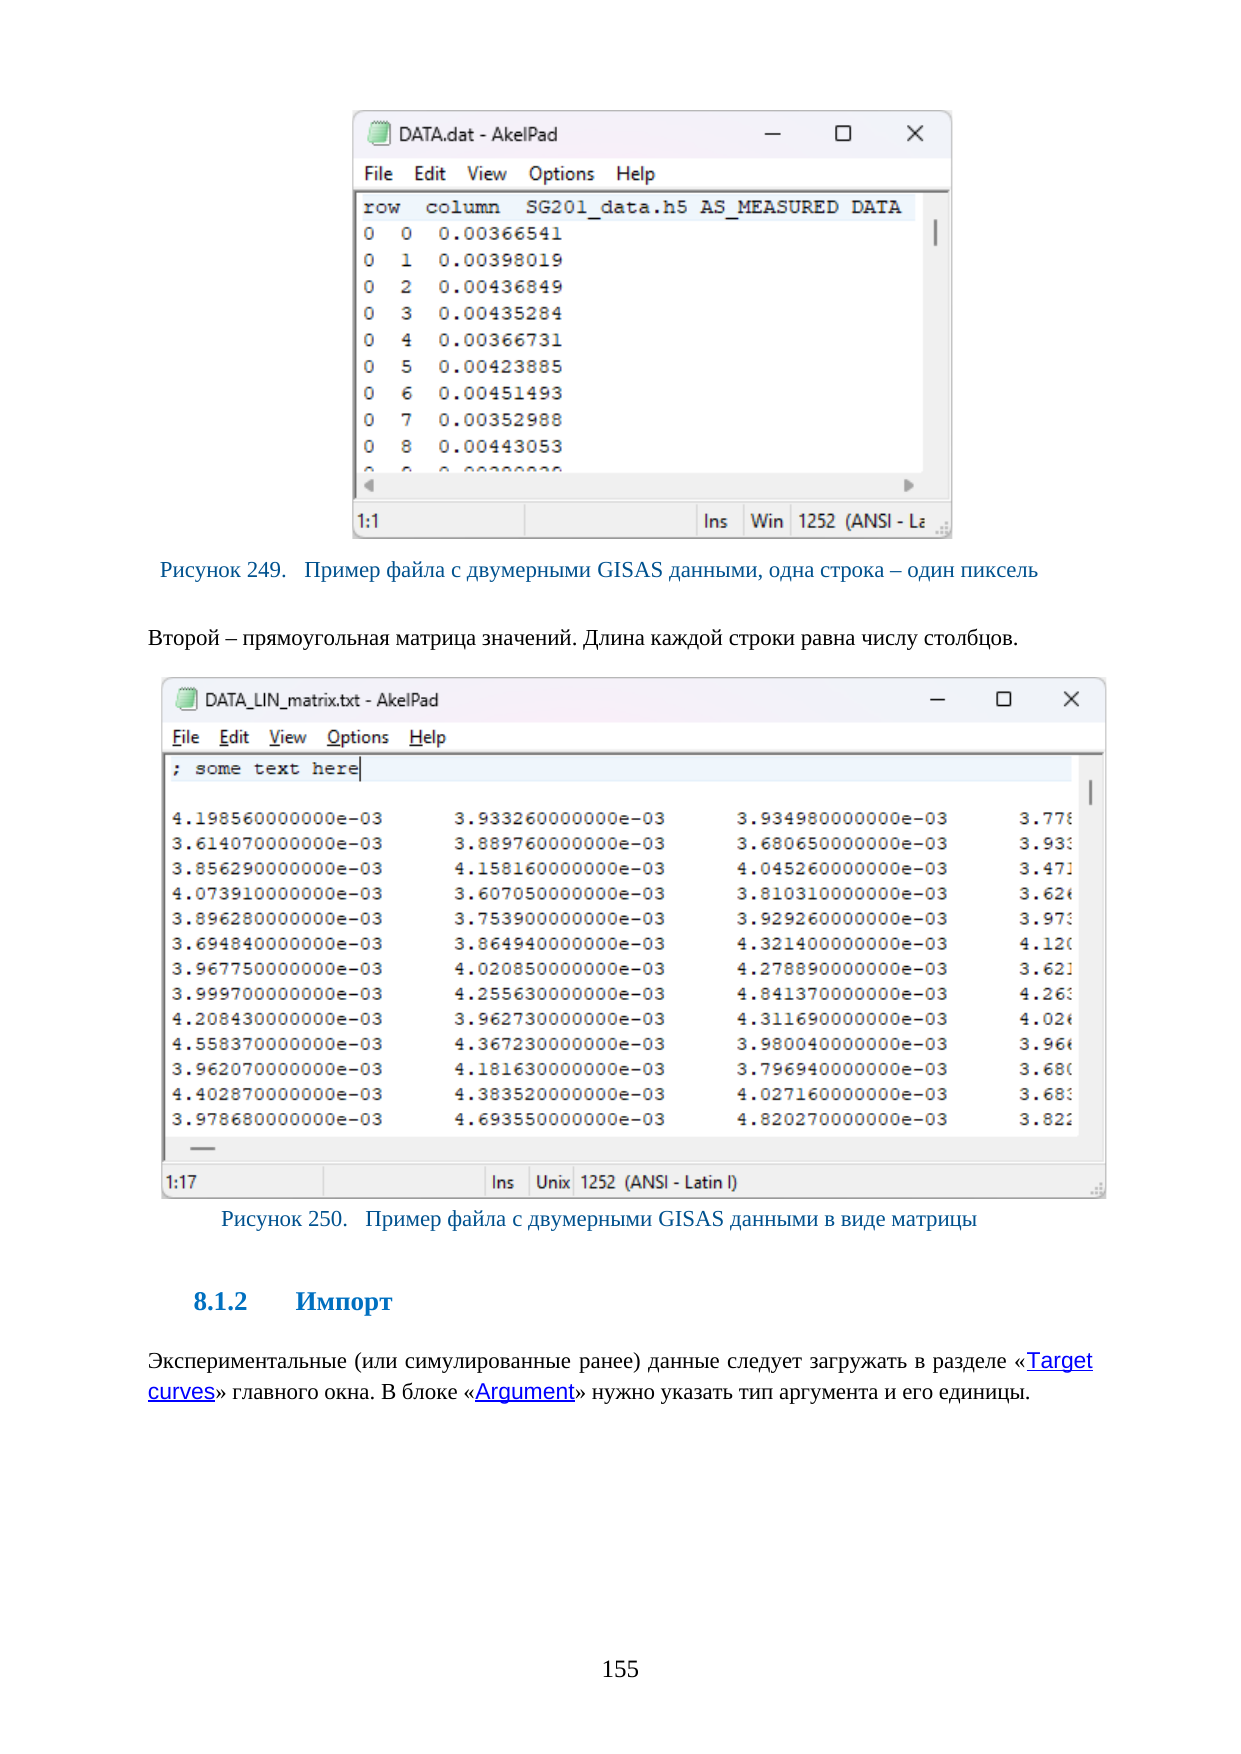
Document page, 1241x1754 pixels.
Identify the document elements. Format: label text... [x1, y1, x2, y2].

subtitle Импорт [193, 1285, 1093, 1316]
text Экспериментальные (или симулированные ранее) данные следует загружать в разделе «Target curves» главного окна. В блоке «Argument» нужно указать тип аргумента и его единицы. [148, 1347, 1093, 1404]
picture [352, 110, 953, 539]
picture [161, 677, 1107, 1199]
list Пример файла c двумерными GISAS данными в виде матрицы [178, 1199, 1093, 1231]
text Второй – прямоугольная матрица значений. Длина каждой строки равна числу столбцов. [148, 623, 1093, 650]
